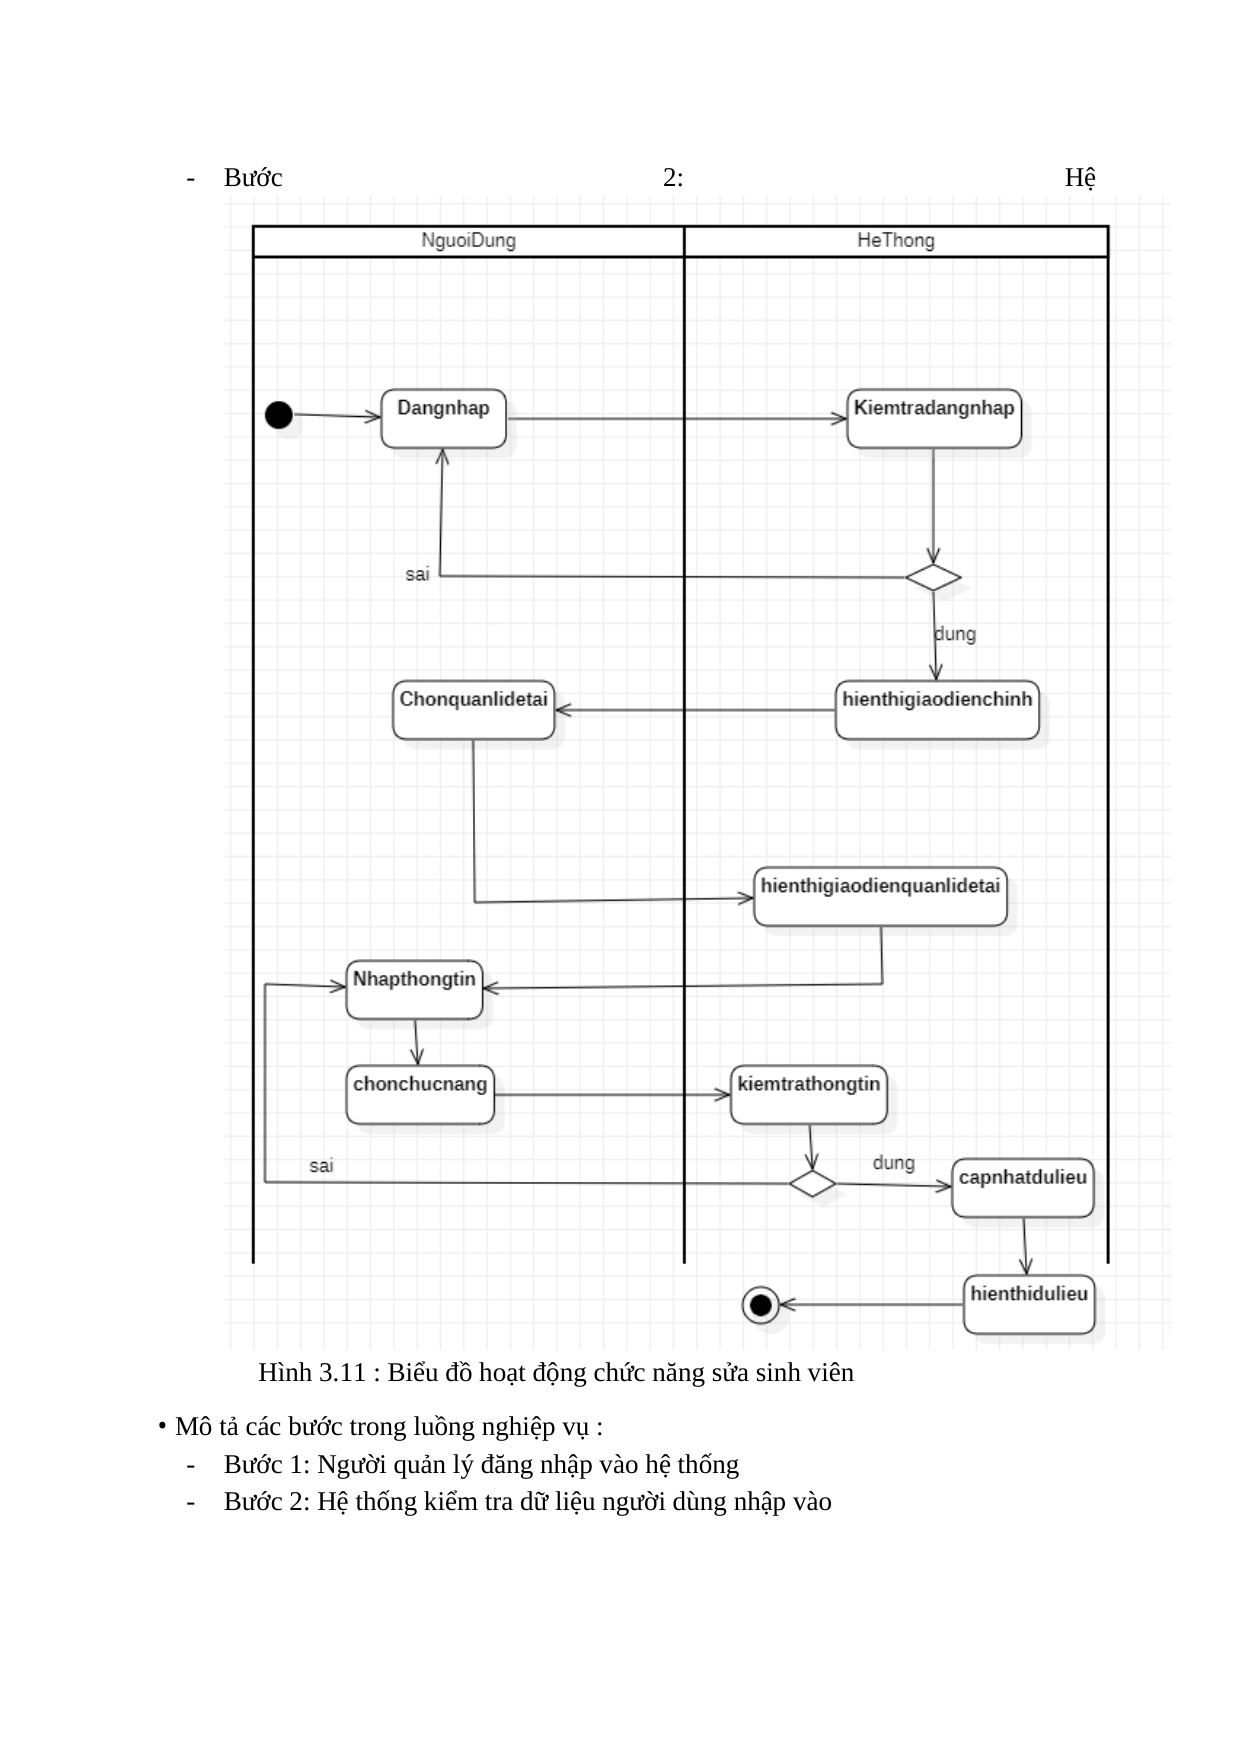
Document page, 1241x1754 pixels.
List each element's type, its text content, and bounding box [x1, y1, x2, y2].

text • Mô tả các bước trong luồng nghiệp vụ : [157, 1406, 1096, 1443]
list Bước 1: Người quản lý đăng nhập vào hệ thống [186, 1448, 1096, 1479]
list Bước 2: Hệ thống kiểm tra dữ liệu người dùng nhập vào [186, 1485, 1096, 1516]
text Hình 3.11 : Biểu đồ hoạt động chức năng sửa sinh viên [150, 1356, 1096, 1387]
picture [223, 196, 1171, 1350]
